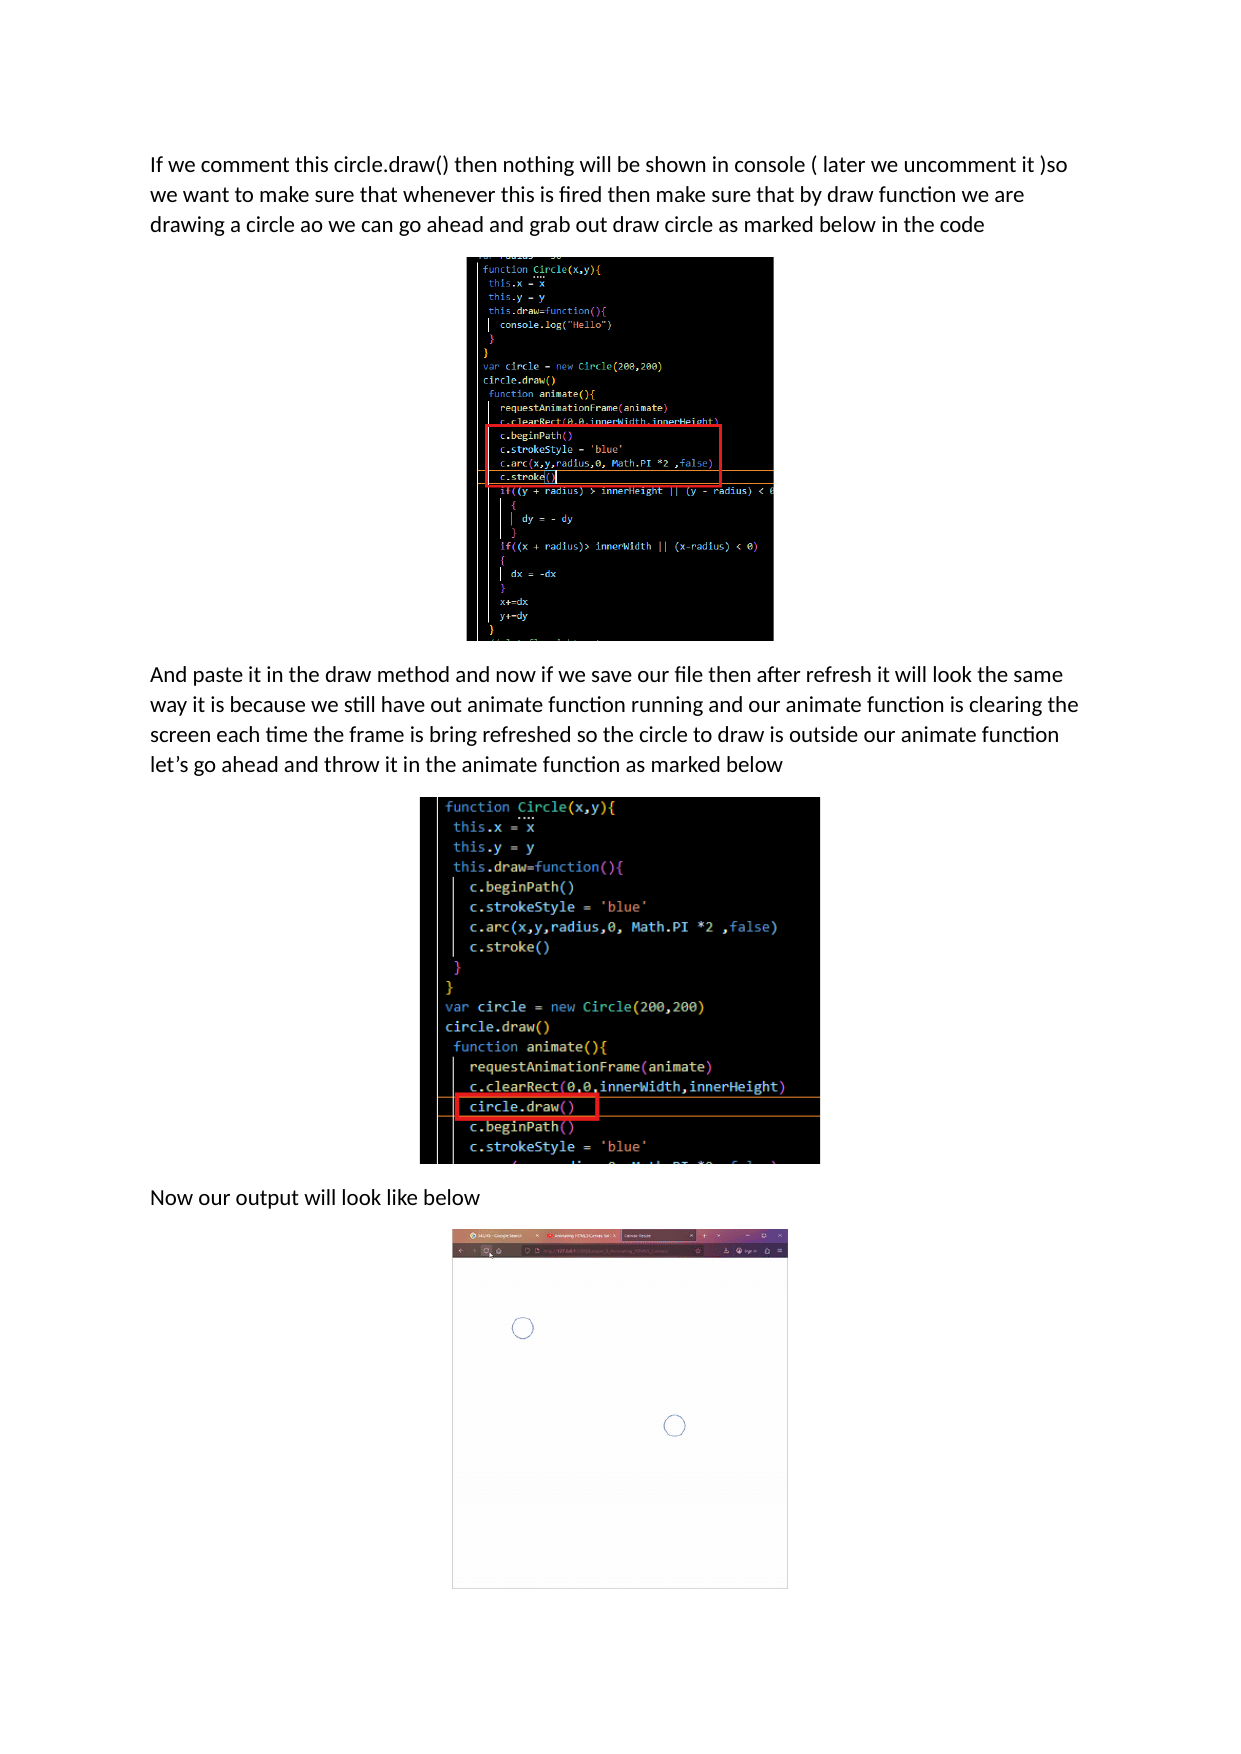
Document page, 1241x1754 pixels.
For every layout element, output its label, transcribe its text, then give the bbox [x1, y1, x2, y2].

picture [419, 797, 821, 1164]
text And paste it in the draw method and now if we save our file then after refresh it will look the same way it is because we still have out animate function running and our animate function is clearing the screen each time the frame is bring refreshed so the circle to draw is outside our animate function let’s go ahead and throw it in the animate function as marked below [150, 660, 1090, 778]
picture [452, 1229, 788, 1589]
text If we comment this circle.draw() then nothing will be shown in console ( later we uncomment it )so we want to make sure that whenever this is fired then make sure that by draw function we are drawing a circle ao we can go ahead and grab out draw circle as marked below in the code [150, 150, 1090, 238]
text Now our output will look like below [150, 1183, 1090, 1211]
picture [466, 257, 774, 641]
